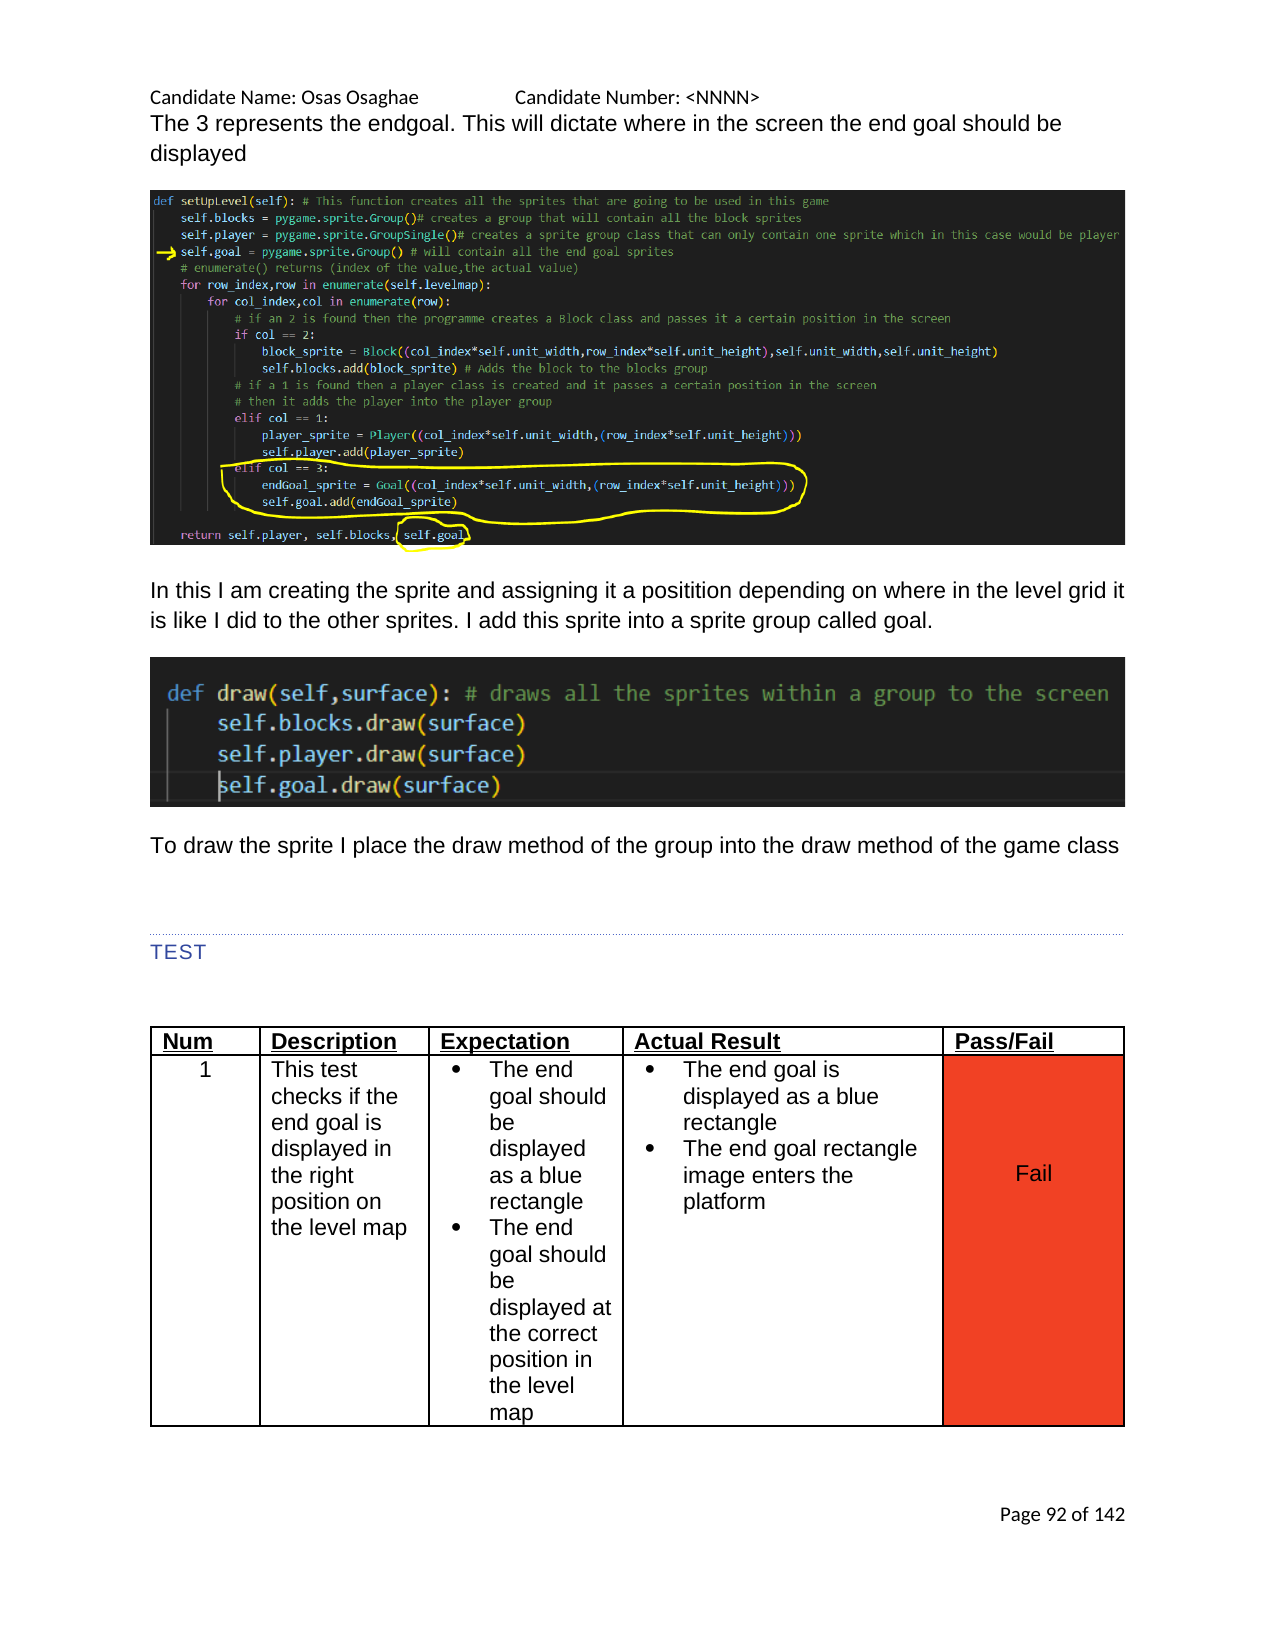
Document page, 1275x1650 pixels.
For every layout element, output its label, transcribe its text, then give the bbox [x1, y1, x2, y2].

text The 3 represents the endgoal. This will dictate where in the screen the end goal should be displayed [150, 109, 1125, 166]
subtitle Test [150, 934, 1125, 963]
picture [150, 190, 1125, 552]
table_header Actual Result [624, 1028, 942, 1054]
table_cell This test checks if the end goal is displayed in the right position on the level map [261, 1056, 428, 1425]
table_cell Fail [944, 1056, 1123, 1425]
table_header Pass/Fail [944, 1028, 1123, 1054]
table_cell The end goal is displayed as a blue rectangle The end goal rectangle image enters the platform [624, 1056, 942, 1425]
picture [150, 657, 1125, 807]
table_cell The end goal should be displayed as a blue rectangle The end goal should be displayed at the correct position in the level map [430, 1056, 622, 1425]
table_header Expectation [430, 1028, 622, 1054]
table_header Description [261, 1028, 428, 1054]
text In this I am creating the sprite and assigning it a positition depending on where in the level grid it is like I did to the other sprites. I add this sprite into a sprite group called goal. [150, 577, 1125, 633]
text To draw the sprite I place the draw method of the group into the draw method of the game class [150, 832, 1125, 858]
table_header Num [152, 1028, 259, 1054]
table_cell 1 [152, 1056, 259, 1425]
